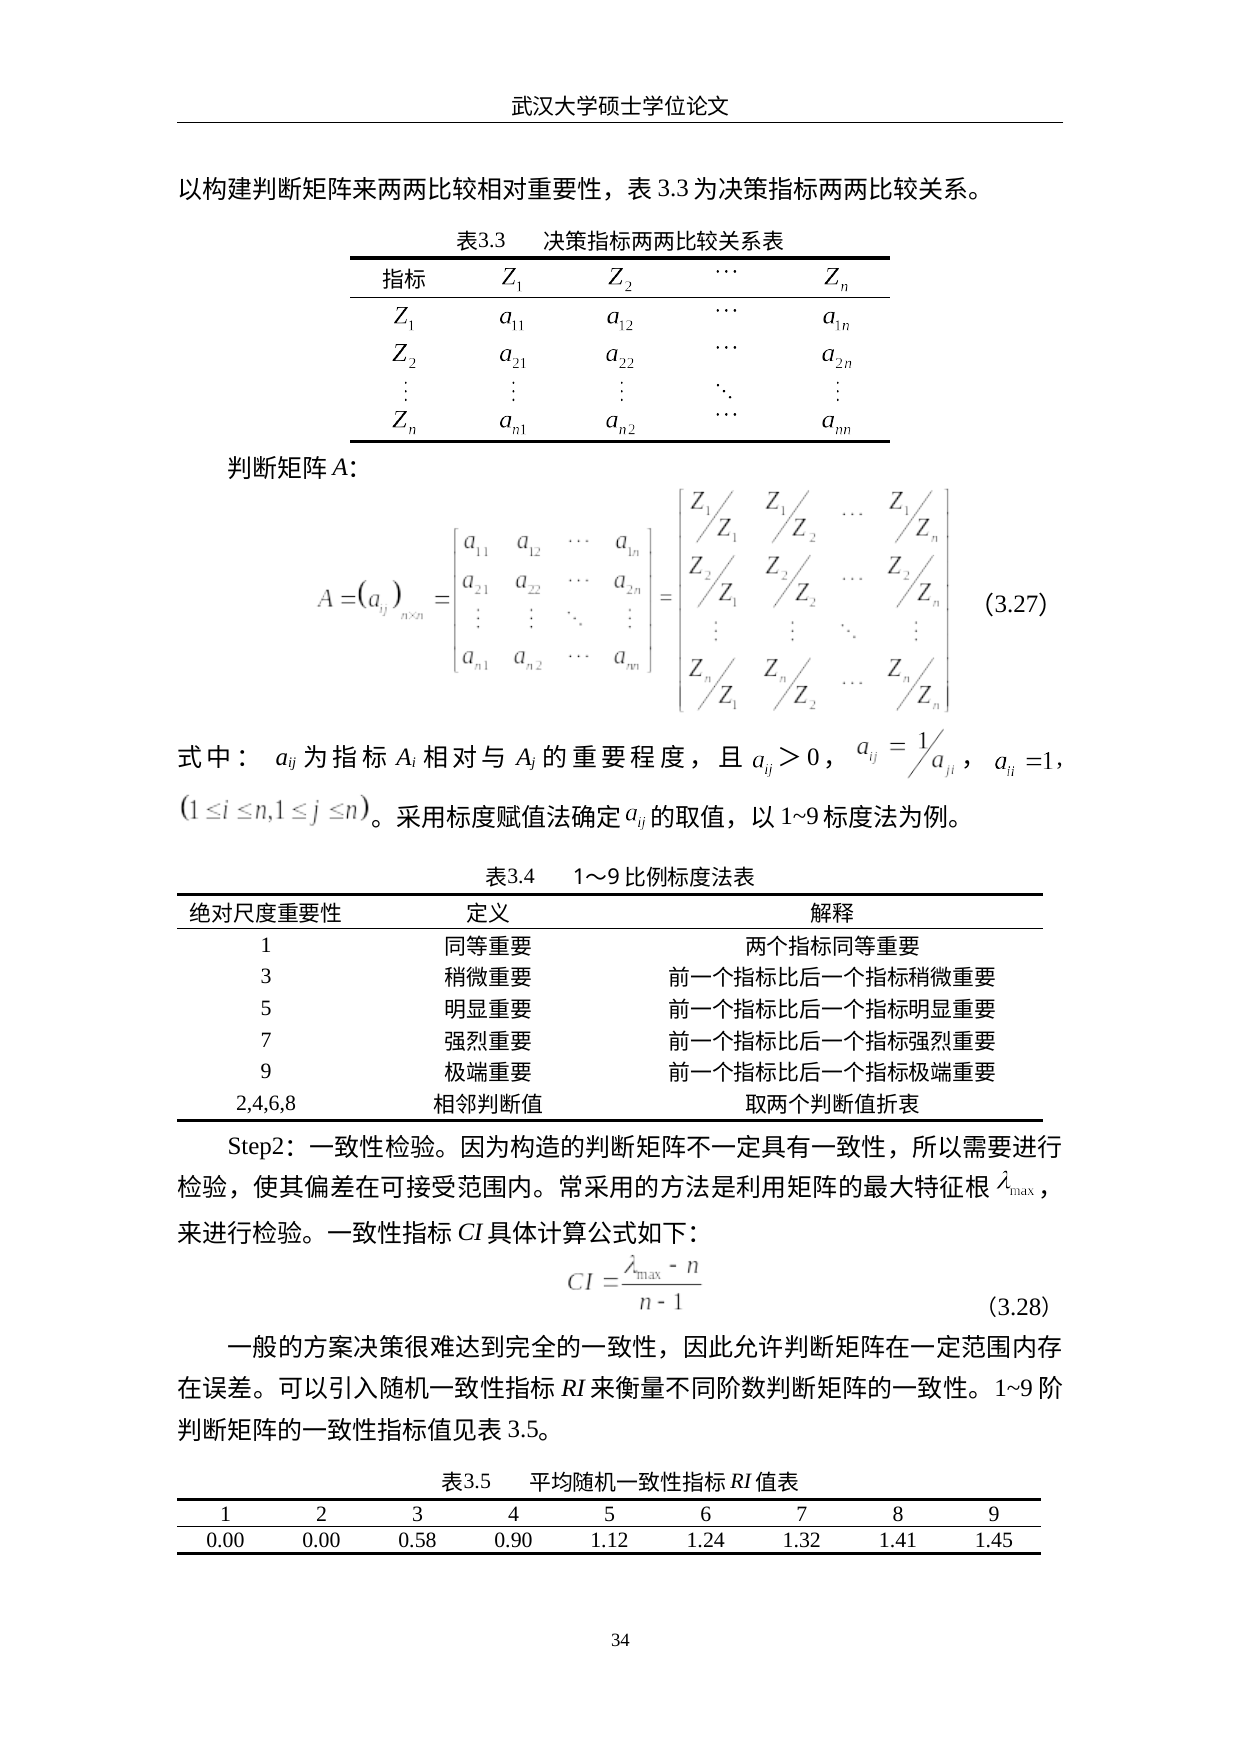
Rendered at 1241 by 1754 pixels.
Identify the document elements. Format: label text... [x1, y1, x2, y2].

table_cell 1.32 [754, 1527, 850, 1552]
table_header 指标 [350, 260, 458, 297]
table_header 定义 [354, 896, 622, 928]
table_header 4 [465, 1501, 561, 1526]
table_header [458, 260, 566, 297]
table_cell 1.45 [946, 1527, 1041, 1552]
table_cell [350, 373, 458, 402]
table_header [782, 260, 890, 297]
table_cell 相邻判断值 [354, 1087, 622, 1119]
table_cell [674, 336, 782, 373]
table_cell 两个指标同等重要 [622, 929, 1042, 960]
table_cell [458, 373, 566, 402]
table_header 3 [369, 1501, 465, 1526]
table_cell 前一个指标比后一个指标明显重要 [622, 992, 1042, 1024]
table_header [674, 260, 782, 297]
table_header 5 [561, 1501, 657, 1526]
table_header 1 [177, 1501, 273, 1526]
table_header 解释 [622, 896, 1042, 928]
table_cell 0.00 [273, 1527, 369, 1552]
table_cell 3 [177, 960, 354, 992]
table_cell 明显重要 [354, 992, 622, 1024]
table_cell 1 [177, 929, 354, 960]
table_cell 同等重要 [354, 929, 622, 960]
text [177, 164, 1063, 206]
table_header 7 [754, 1501, 850, 1526]
table_cell 极端重要 [354, 1055, 622, 1087]
table_cell [566, 298, 674, 336]
table_cell 9 [177, 1055, 354, 1087]
table_cell [674, 373, 782, 402]
table_cell [350, 336, 458, 373]
table_cell [566, 336, 674, 373]
table_header 绝对尺度重要性 [177, 896, 354, 928]
table_cell 5 [177, 992, 354, 1024]
table_cell 0.00 [177, 1527, 273, 1552]
table_cell [782, 373, 890, 402]
table_cell [458, 298, 566, 336]
table_cell [782, 336, 890, 373]
table_cell 取两个判断值折衷 [622, 1087, 1042, 1119]
table_cell 前一个指标比后一个指标极端重要 [622, 1055, 1042, 1087]
table_cell 2,4,6,8 [177, 1087, 354, 1119]
table_cell [458, 402, 566, 440]
table_cell [566, 373, 674, 402]
table_header 8 [850, 1501, 946, 1526]
table_cell [566, 402, 674, 440]
table_cell [458, 336, 566, 373]
table_header 2 [273, 1501, 369, 1526]
table_cell [782, 402, 890, 440]
table_cell 7 [177, 1024, 354, 1055]
table_cell 1.24 [658, 1527, 754, 1552]
table_cell [350, 402, 458, 440]
table_cell [782, 298, 890, 336]
table_cell 1.41 [850, 1527, 946, 1552]
text 判断矩阵A： [177, 443, 1063, 484]
table_header 9 [946, 1501, 1041, 1526]
table_cell [674, 298, 782, 336]
table_cell 前一个指标比后一个指标强烈重要 [622, 1024, 1042, 1055]
table_header 6 [658, 1501, 754, 1526]
table_cell [350, 298, 458, 336]
table_cell 0.58 [369, 1527, 465, 1552]
table_cell [674, 402, 782, 440]
text Step2：一致性检验。因为构造的判断矩阵不一定具有一致性，所以需要进行检验，使其偏差在可接受范围内。常采用的方法是利用矩阵的最大特征根，来进行检验。一致性指标CI具体计算公式如下： [177, 1122, 1063, 1250]
table_cell 前一个指标比后一个指标稍微重要 [622, 960, 1042, 992]
table_cell 1.12 [561, 1527, 657, 1552]
table_cell 0.90 [465, 1527, 561, 1552]
table_cell 稍微重要 [354, 960, 622, 992]
text 式中： aij为指标Ai相对与Aj的重要程度，且＞0，，,。采用标度赋值法确定的取值，以1~9标度法为例。 [177, 723, 1063, 842]
table_header [566, 260, 674, 297]
table_cell 强烈重要 [354, 1024, 622, 1055]
